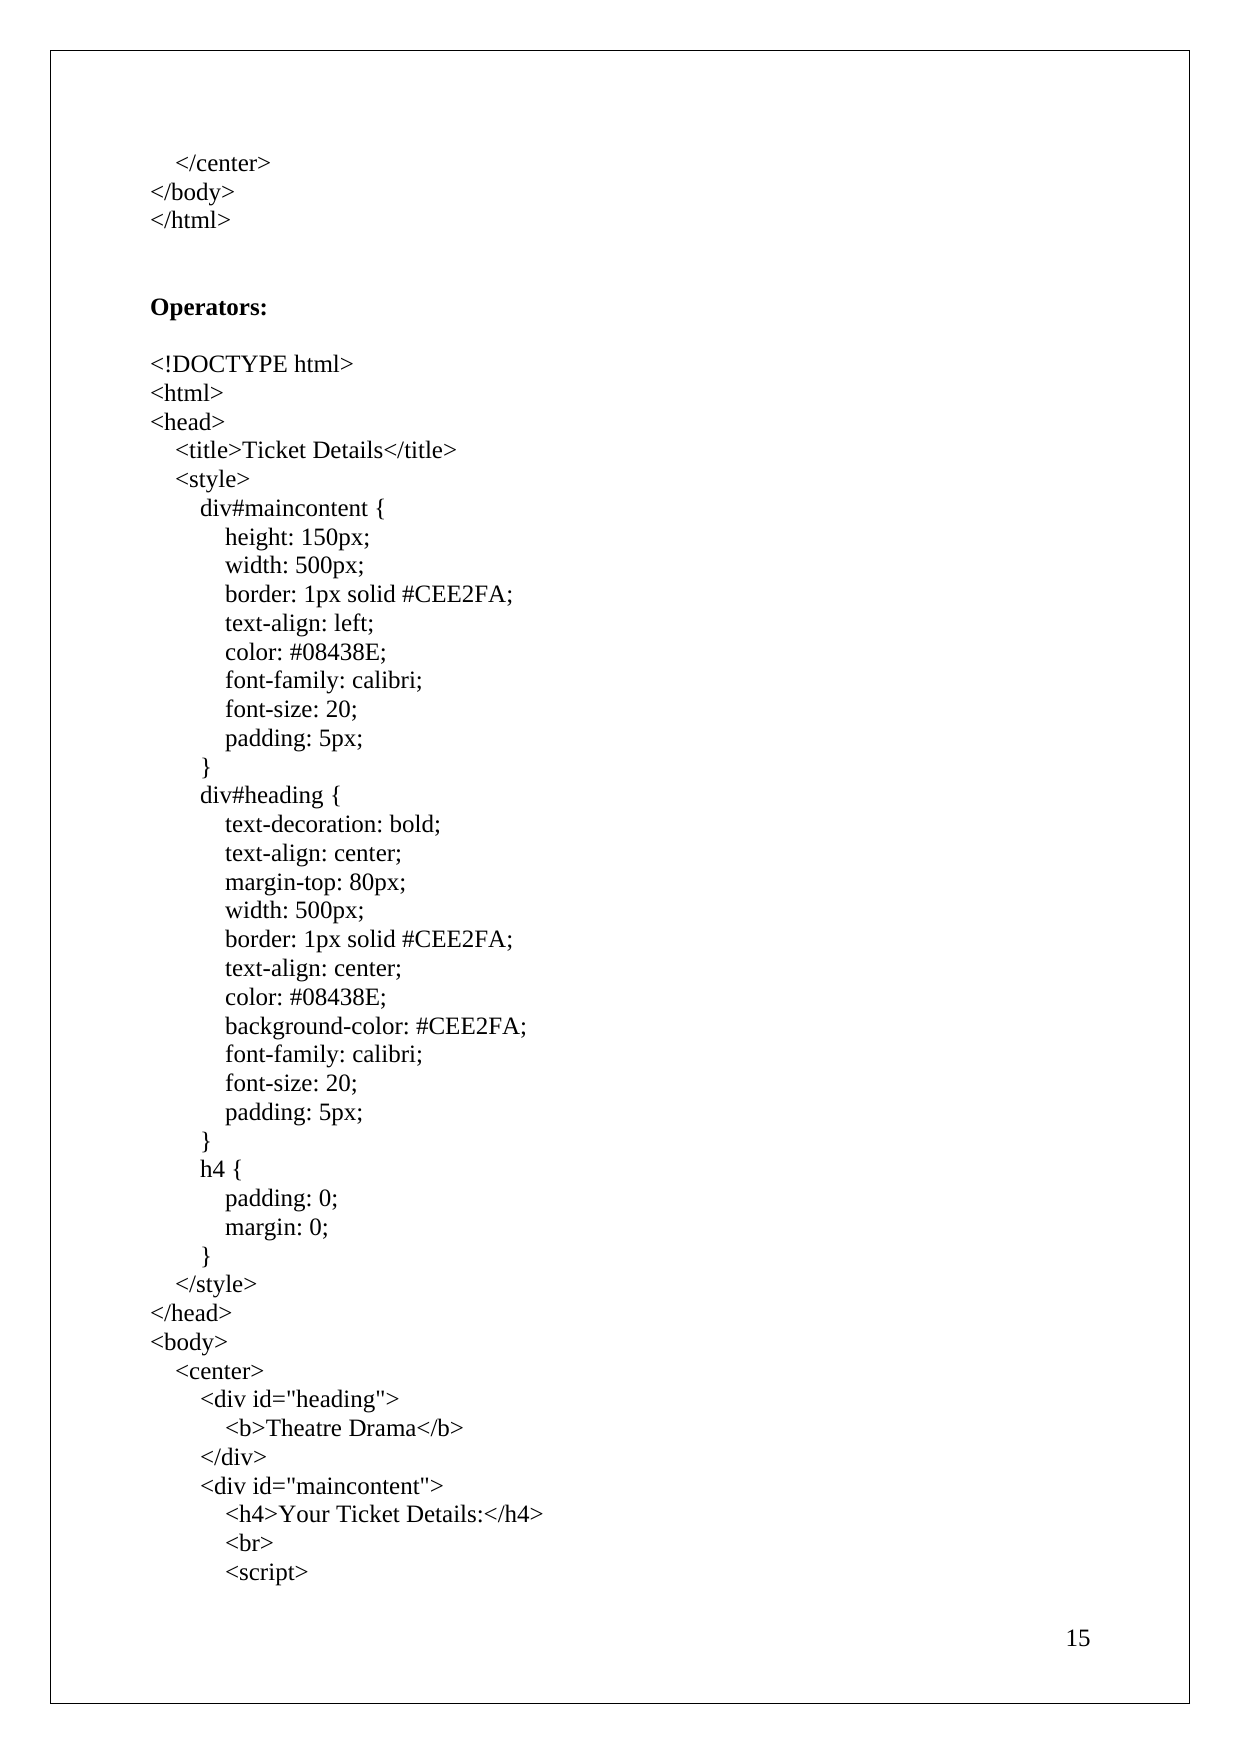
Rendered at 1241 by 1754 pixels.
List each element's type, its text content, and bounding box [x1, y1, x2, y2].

text color: #08438E; [225, 982, 1103, 1011]
text border: 1px solid #CEE2FA; text-align: left; [225, 579, 513, 637]
text <center> [175, 1356, 1103, 1384]
text <!DOCTYPE html> [150, 349, 1103, 378]
text } [200, 1241, 1103, 1269]
text </style> [175, 1269, 1103, 1298]
text text-decoration: bold; text-align: center; margin-top: 80px; width: 500px; [225, 809, 441, 924]
text <html> [150, 378, 1103, 407]
text </body> [150, 177, 1103, 206]
text <style> [175, 464, 1103, 493]
text <head> [150, 407, 1103, 436]
text <b>Theatre Drama</b> [225, 1413, 1103, 1442]
text <title>Ticket Details</title> [175, 436, 1103, 464]
text </center> [175, 148, 1103, 177]
subtitle Operators: [150, 292, 1103, 321]
text <div id="heading"> [200, 1384, 1103, 1413]
text h4 { [200, 1154, 1103, 1183]
text <br> [225, 1528, 1103, 1557]
text </head> [150, 1298, 1103, 1327]
text div#heading { [200, 781, 1103, 809]
text <h4>Your Ticket Details:</h4> [225, 1499, 1103, 1528]
text </html> [150, 206, 1103, 234]
text font-size: 20; padding: 5px; [225, 1068, 364, 1126]
text border: 1px solid #CEE2FA; text-align: center; [225, 924, 513, 982]
text } [200, 752, 1103, 781]
text margin: 0; [225, 1212, 1103, 1241]
text <body> [150, 1327, 1103, 1356]
text color: #08438E; font-family: calibri; font-size: 20; padding: 5px; [225, 637, 423, 752]
text padding: 0; [225, 1183, 1103, 1212]
text <script> [225, 1557, 1103, 1586]
text background-color: #CEE2FA; font-family: calibri; [225, 1011, 527, 1068]
text div#maincontent { height: 150px; width: 500px; [200, 493, 388, 579]
text </div> [200, 1442, 1103, 1471]
text <div id="maincontent"> [200, 1471, 1103, 1499]
text } [200, 1126, 1103, 1154]
